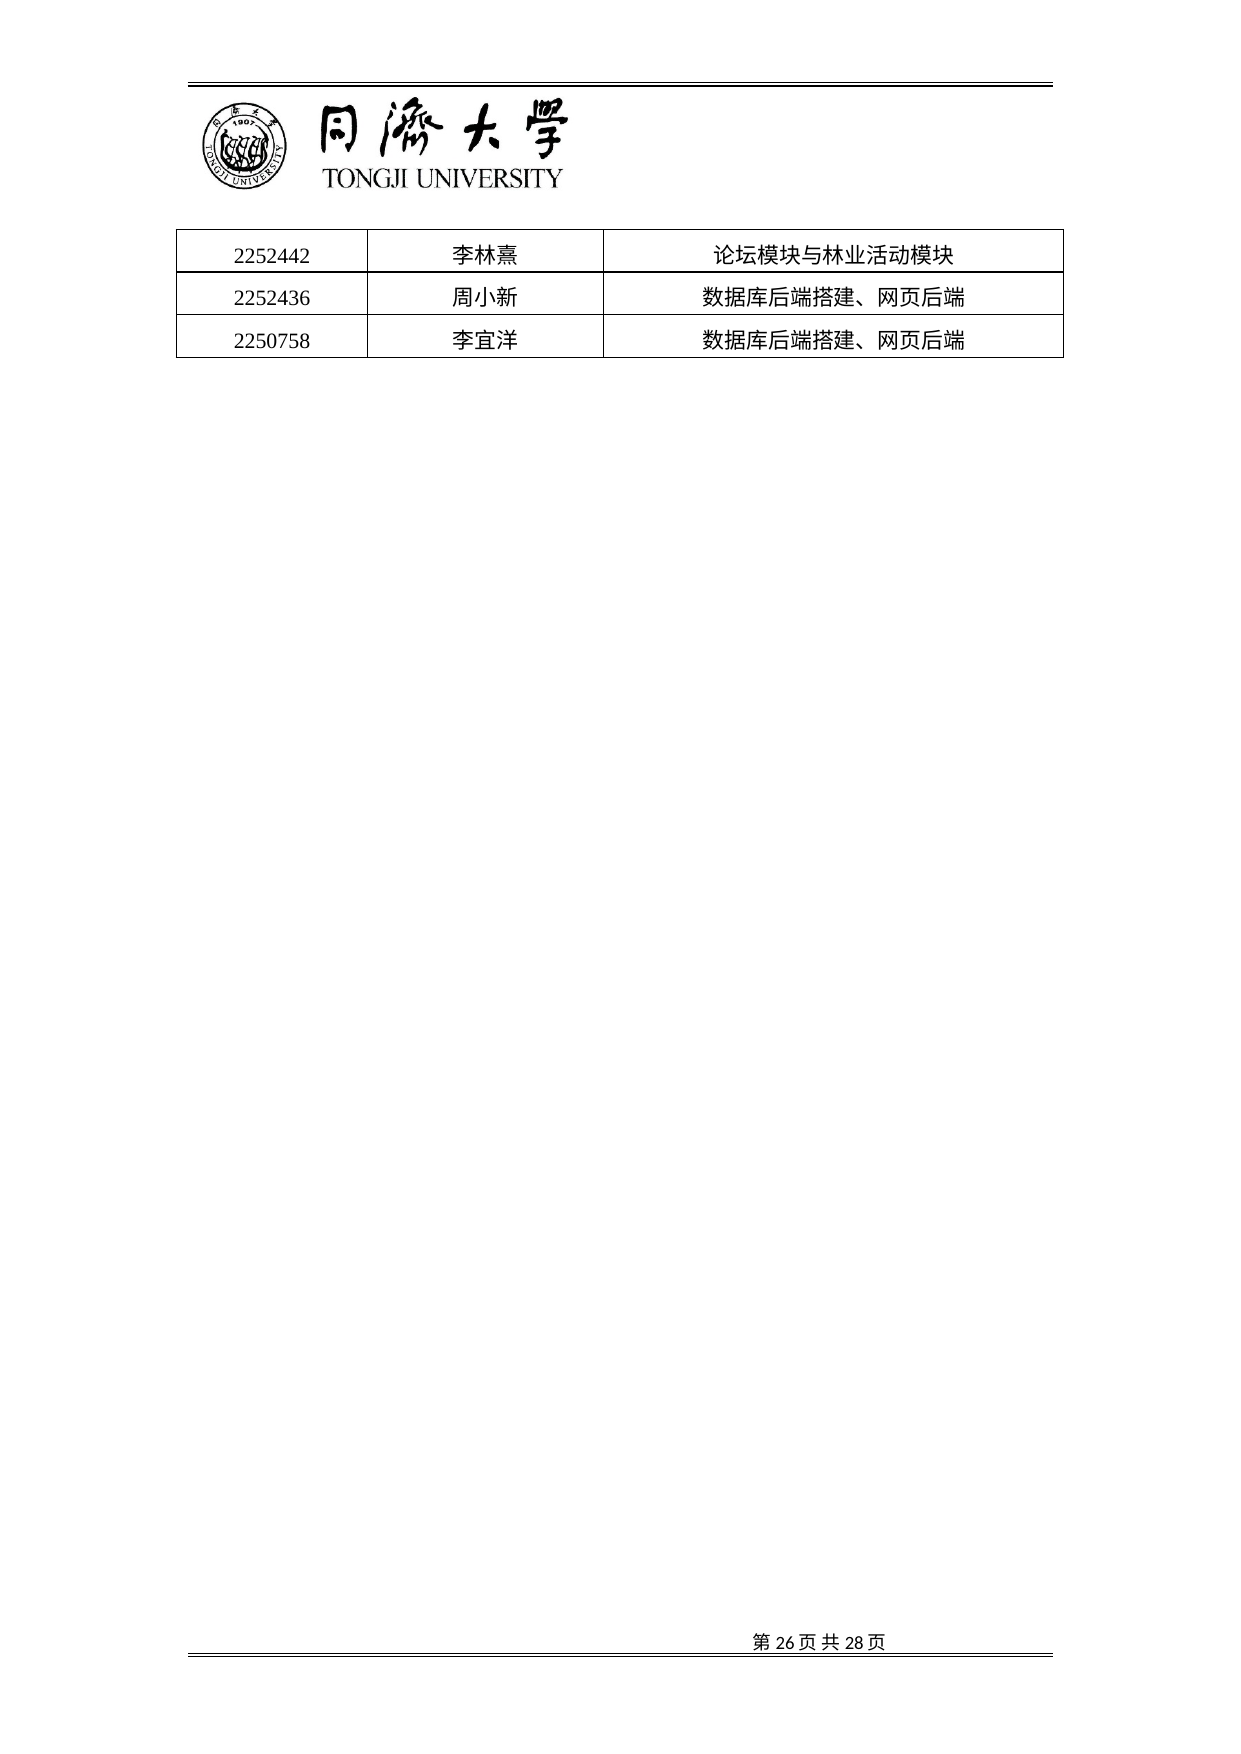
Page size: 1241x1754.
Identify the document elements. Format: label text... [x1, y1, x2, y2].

table_cell 2252436 [177, 273, 367, 314]
picture [187, 90, 585, 194]
table_cell 数据库后端搭建、网页后端 [604, 315, 1063, 357]
table_cell 论坛模块与林业活动模块 [604, 230, 1063, 271]
table_cell 数据库后端搭建、网页后端 [604, 273, 1063, 314]
table_cell 李宜洋 [368, 315, 603, 357]
table_cell 李林熹 [368, 230, 603, 271]
table_cell 2252442 [177, 230, 367, 271]
table_cell 2250758 [177, 315, 367, 357]
table_cell 周小新 [368, 273, 603, 314]
